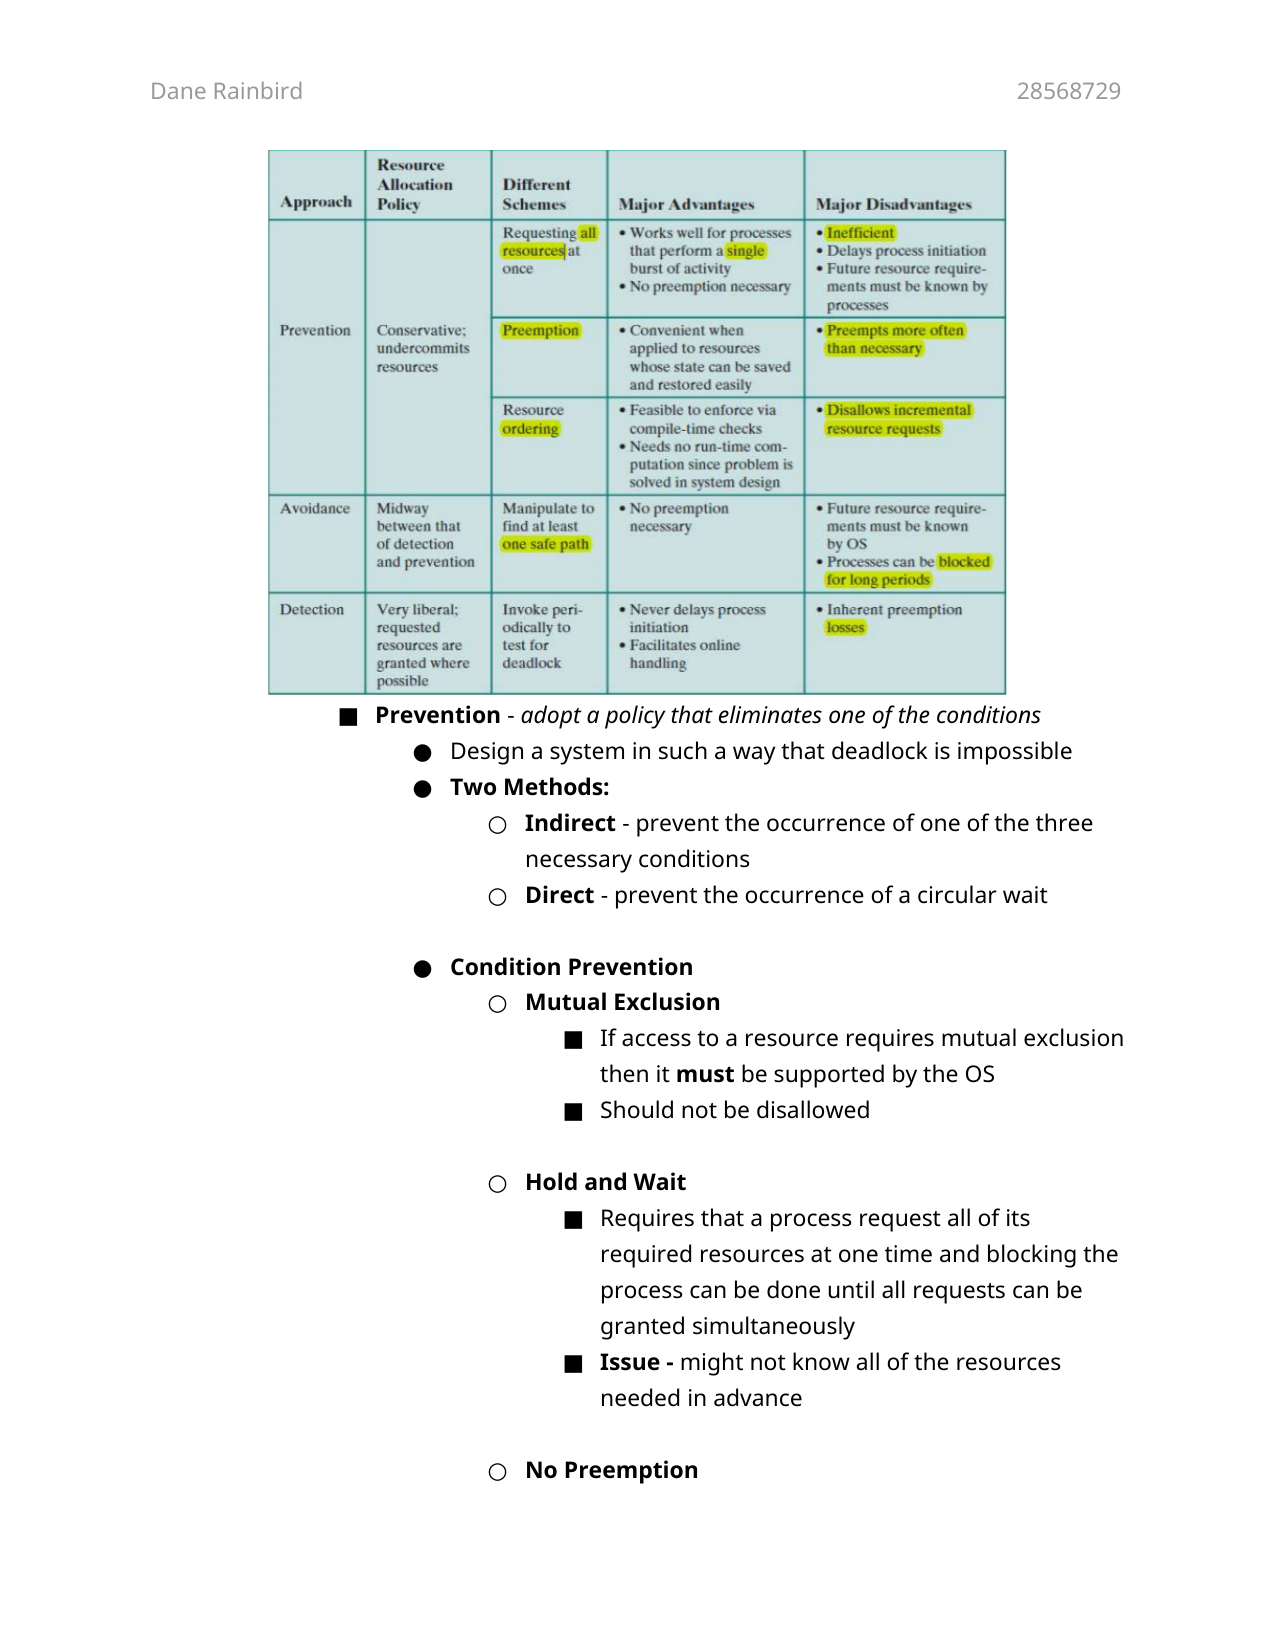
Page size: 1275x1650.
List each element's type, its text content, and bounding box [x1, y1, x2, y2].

list Design a system in such a way that deadlock is impossible [412, 735, 1125, 766]
list Hold and Wait [487, 1166, 1125, 1197]
list Should not be disallowed [562, 1094, 1125, 1125]
list Direct - prevent the occurrence of a circular wait [487, 878, 1125, 910]
picture [268, 150, 1007, 695]
list Condition Prevention [412, 950, 1125, 982]
list Mutual Exclusion [487, 986, 1125, 1018]
list Indirect - prevent the occurrence of one of the three necessary conditions [487, 807, 1125, 874]
list No Preemption [487, 1453, 1125, 1485]
list Prevention - adopt a policy that eliminates one of the conditions [337, 699, 1125, 730]
list Issue - might not know all of the resources needed in advance [562, 1346, 1125, 1413]
list Two Methods: [412, 771, 1125, 802]
list Requires that a process request all of its required resources at one time and blocking the process can be done until all requests can be granted simultaneously [562, 1202, 1125, 1341]
list If access to a resource requires mutual exclusion then it must be supported by the OS [562, 1022, 1125, 1089]
